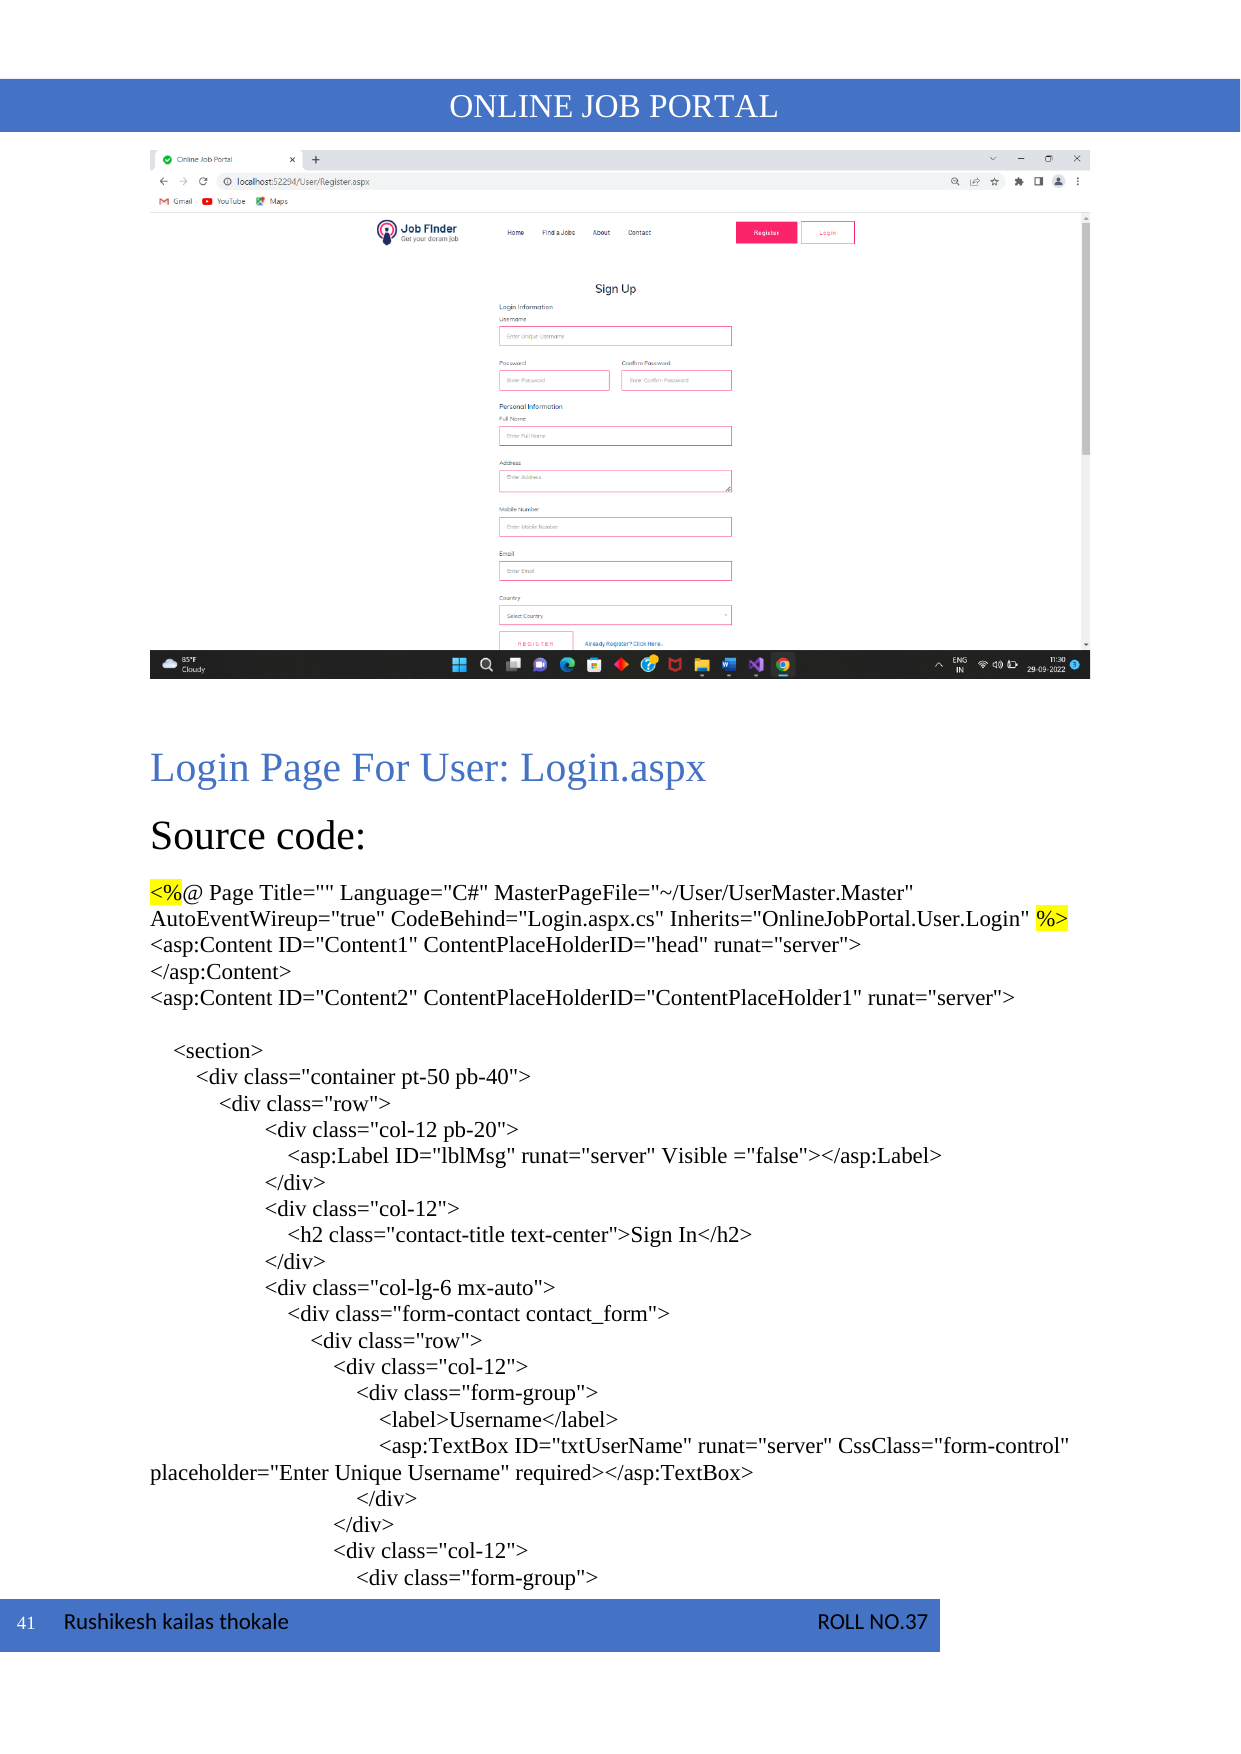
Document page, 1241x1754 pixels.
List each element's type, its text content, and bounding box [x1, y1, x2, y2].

text <section> [150, 1037, 1090, 1063]
text <asp:Label ID="lblMsg" runat="server" Visible ="false"></asp:Label> [150, 1142, 1090, 1169]
text <h2 class="contact-title text-center">Sign In</h2> [150, 1221, 1090, 1248]
text <div class="col-lg-6 mx-auto"> [150, 1274, 1090, 1300]
text </div> [150, 1169, 1090, 1195]
text <label>Username</label> [150, 1406, 1090, 1432]
text <asp:TextBox ID="txtUserName" runat="server" CssClass="form-control" placeholder="Enter Unique Username" required></asp:TextBox> [150, 1432, 1090, 1485]
text </div> [150, 1485, 1090, 1511]
picture [150, 150, 1091, 679]
text <div class="col-12"> [150, 1195, 1090, 1221]
text <div class="row"> [150, 1327, 1090, 1353]
text <div class="form-contact contact_form"> [150, 1300, 1090, 1327]
text <div class="row"> [150, 1089, 1090, 1116]
text <asp:Content ID="Content1" ContentPlaceHolderID="head" runat="server"> [150, 931, 1090, 958]
text <div class="col-12 pb-20"> [150, 1116, 1090, 1142]
text Source code: [150, 810, 1090, 858]
text <%@ Page Title="" Language="C#" MasterPageFile="~/User/UserMaster.Master" AutoEventWireup="true" CodeBehind="Login.aspx.cs" Inherits="OnlineJobPortal.User.Login" %> [150, 879, 1090, 931]
text Login Page For User: Login.aspx [150, 742, 1090, 790]
text <div class="form-group"> [150, 1379, 1090, 1406]
text <div class="form-group"> [150, 1564, 1090, 1590]
text </div> [150, 1511, 1090, 1538]
text </asp:Content> [150, 958, 1090, 984]
text <asp:Content ID="Content2" ContentPlaceHolderID="ContentPlaceHolder1" runat="server"> [150, 984, 1090, 1011]
text <div class="col-12"> [150, 1353, 1090, 1379]
text <div class="col-12"> [150, 1538, 1090, 1564]
text </div> [150, 1248, 1090, 1274]
text <div class="container pt-50 pb-40"> [150, 1063, 1090, 1089]
